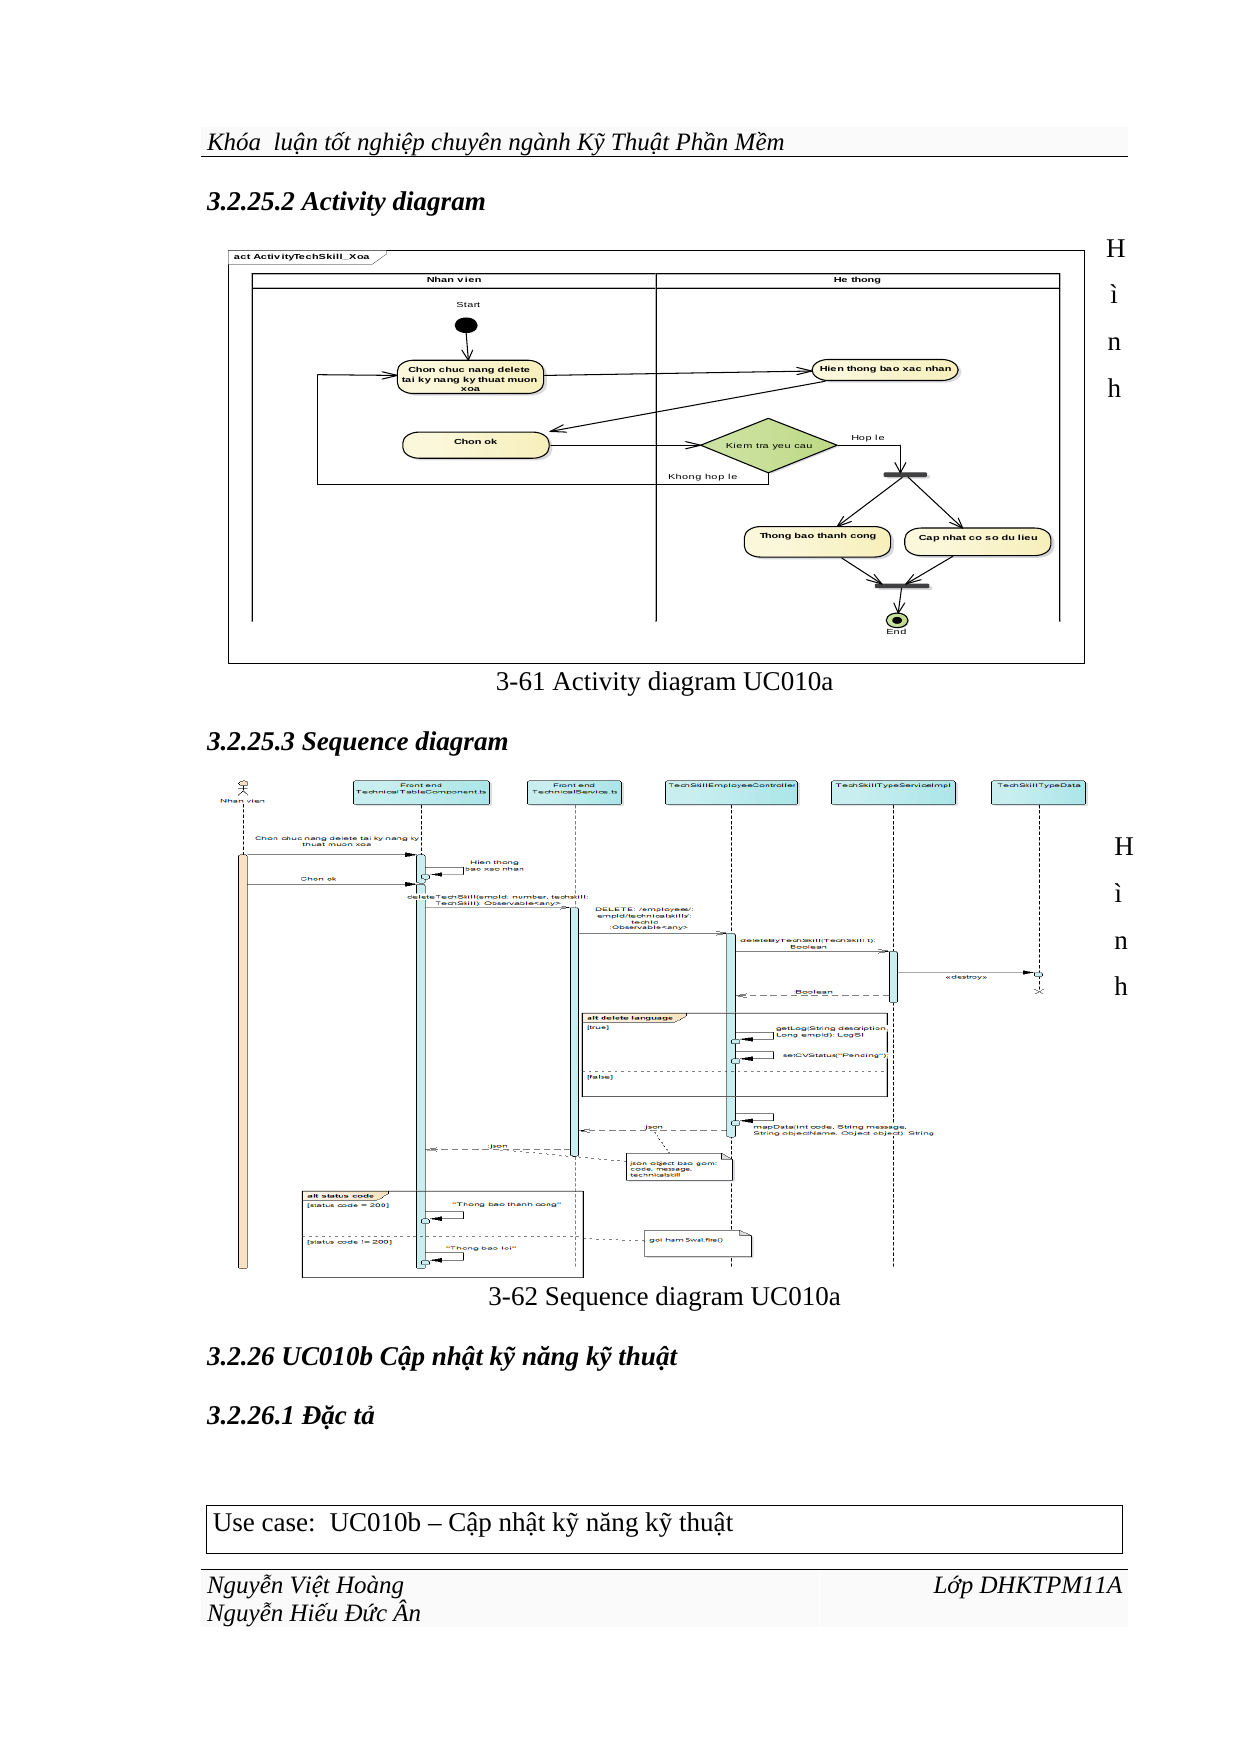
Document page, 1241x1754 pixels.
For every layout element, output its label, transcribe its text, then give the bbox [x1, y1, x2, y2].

subtitle Đặc tả [207, 1399, 1122, 1430]
text Hình 3-50 Activity diagram UC010a [207, 232, 1122, 697]
subtitle UC010b Cập nhật kỹ năng kỹ thuật [207, 1340, 1122, 1371]
subtitle Activity diagram [207, 185, 1122, 216]
picture [206, 777, 1096, 1281]
table_header Use case: UC010b – Cập nhật kỹ năng kỹ thuật [207, 1506, 1122, 1552]
subtitle Sequence diagram [207, 724, 1122, 756]
